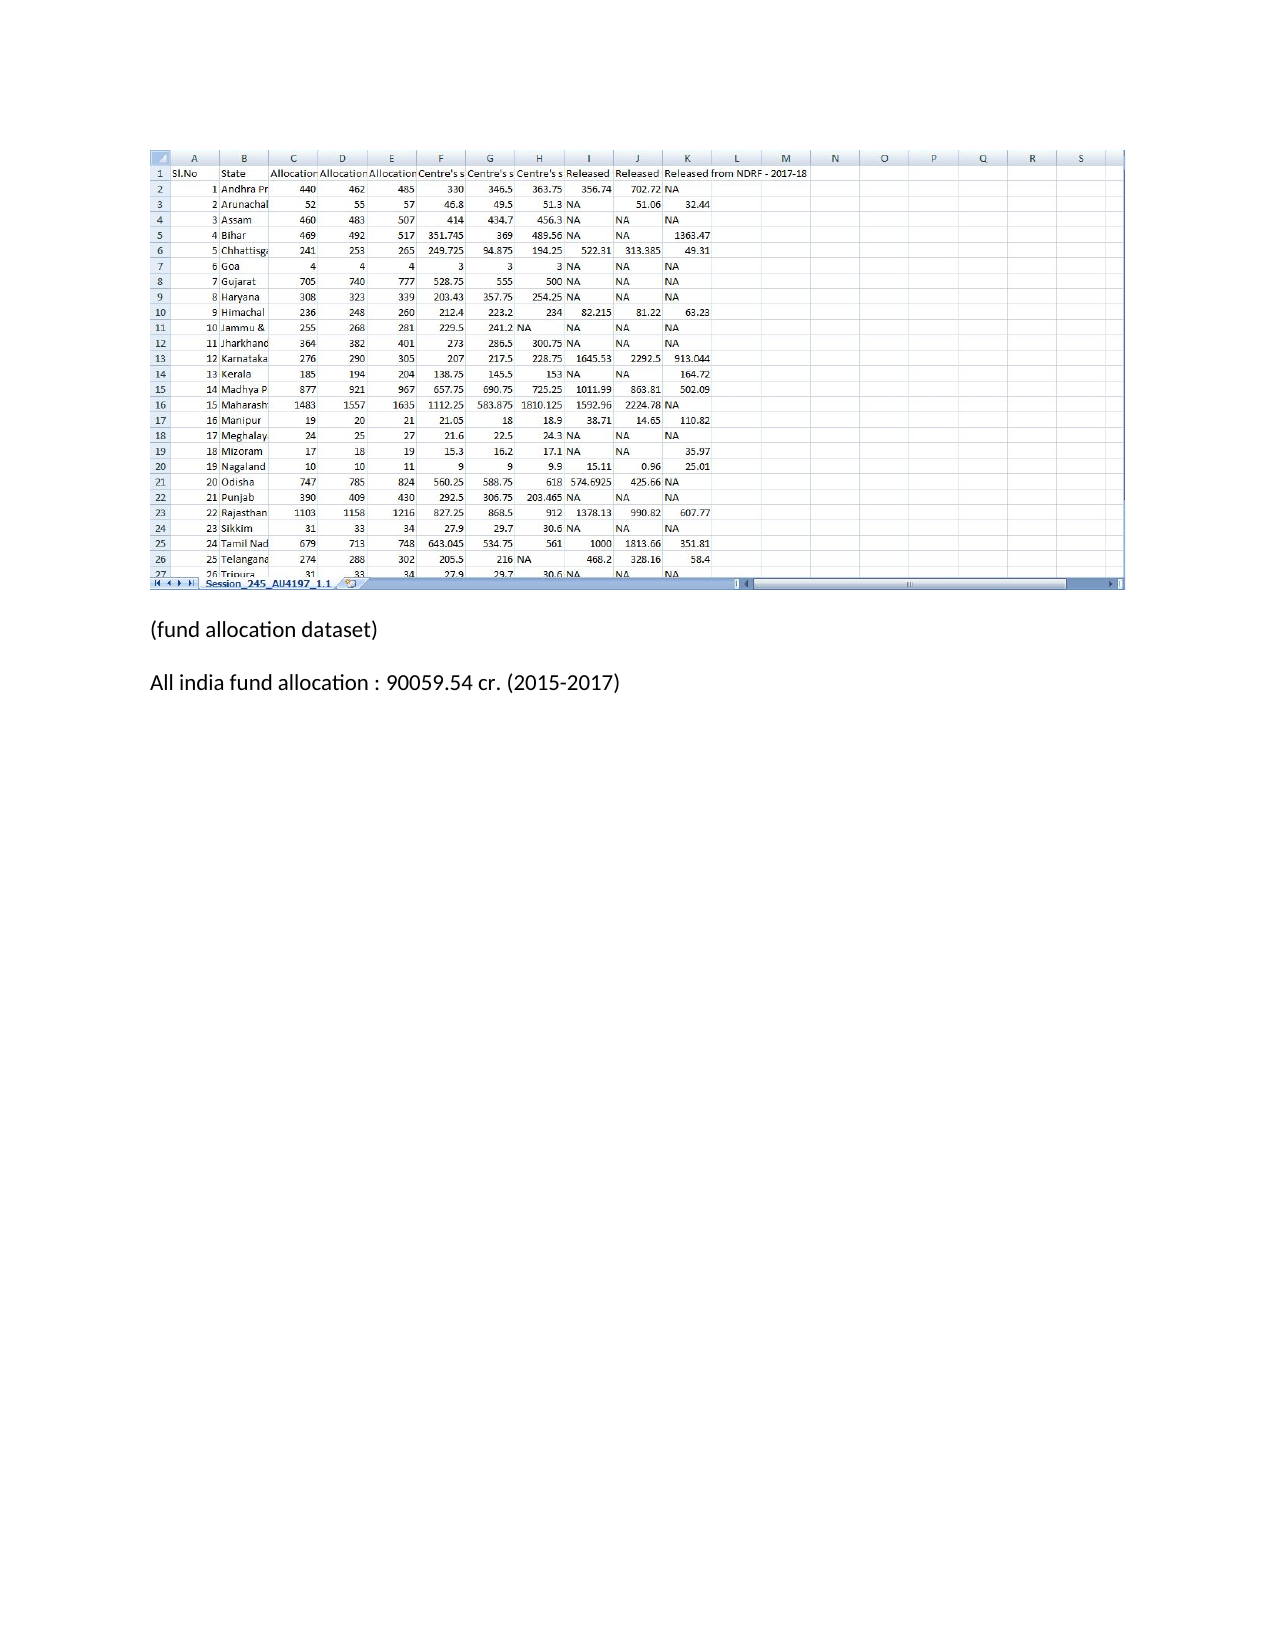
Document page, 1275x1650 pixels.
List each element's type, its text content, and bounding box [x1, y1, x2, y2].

picture [150, 150, 1125, 590]
text (fund allocation dataset) [150, 615, 1125, 643]
text All india fund allocation : 90059.54 cr. (2015-2017) [150, 668, 1125, 696]
